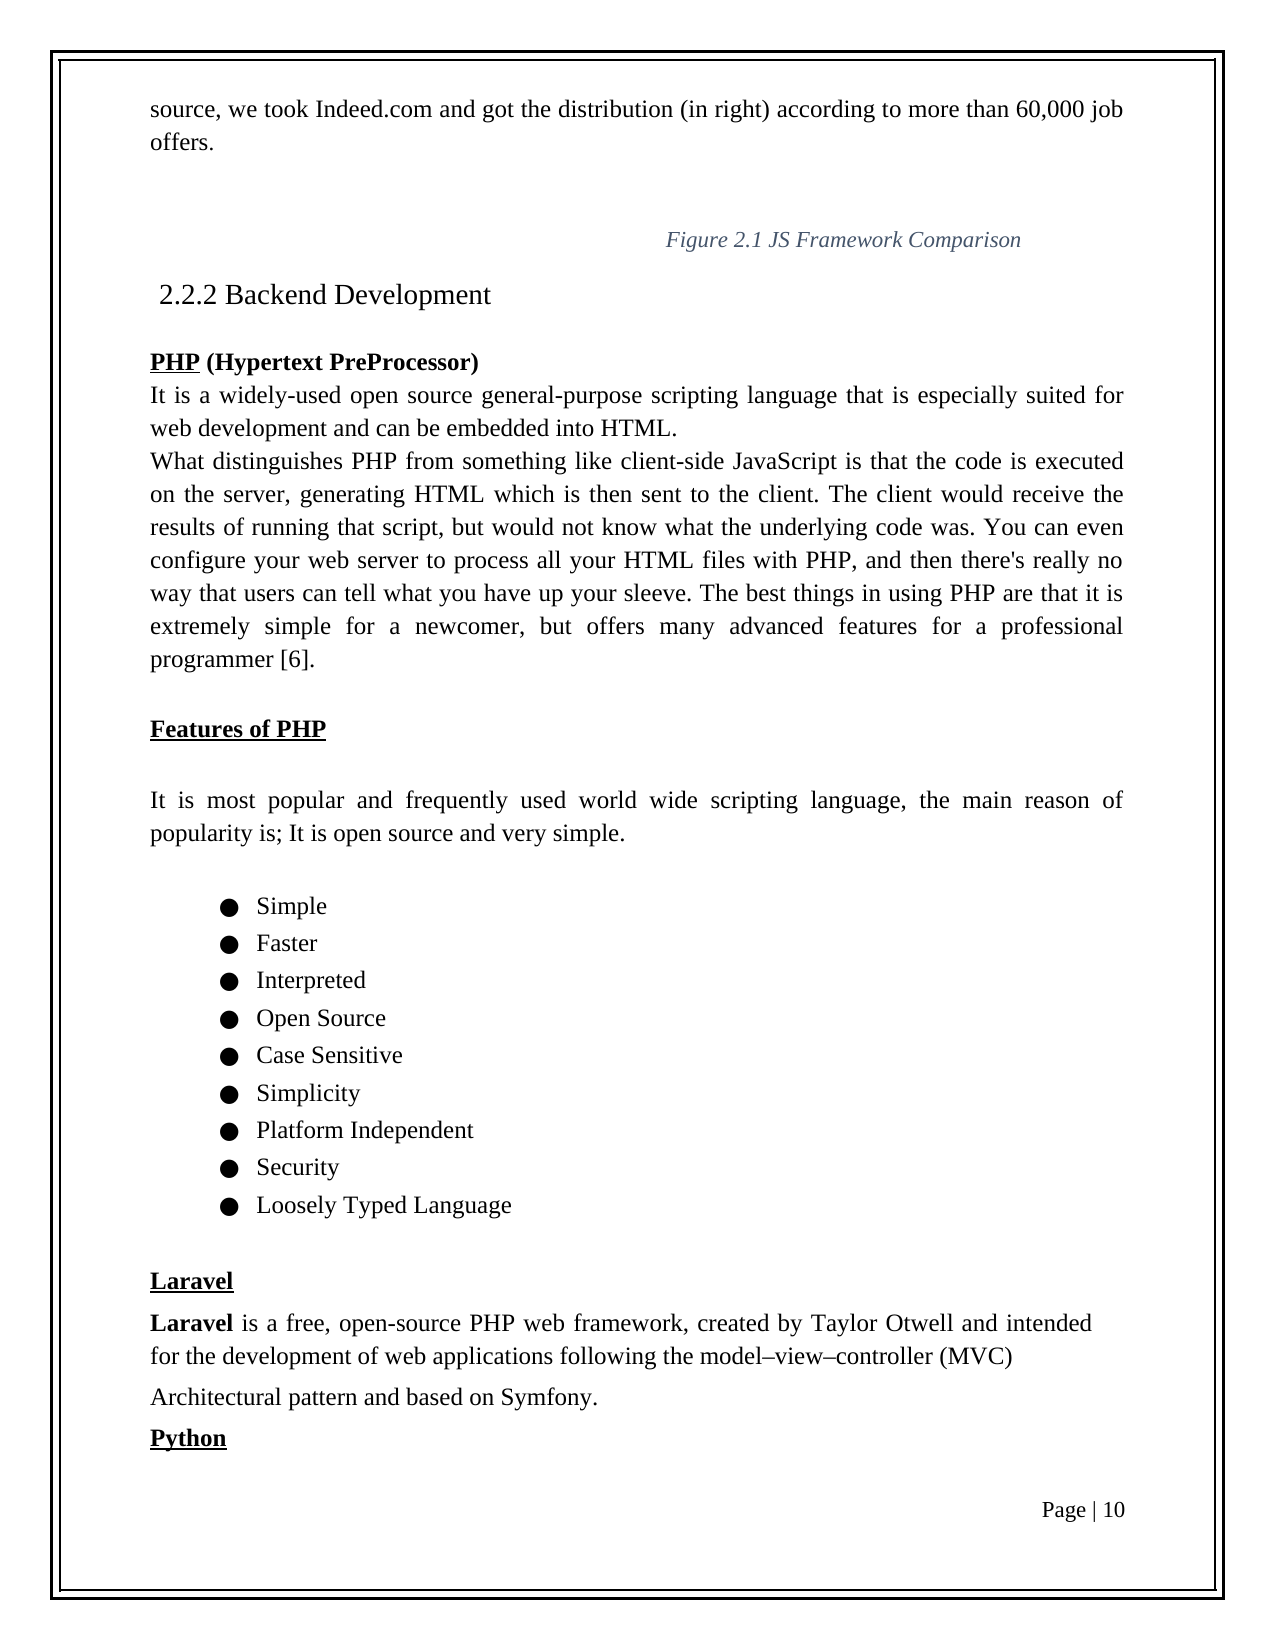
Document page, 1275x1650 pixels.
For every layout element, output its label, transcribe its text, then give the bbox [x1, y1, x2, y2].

list Security [219, 1150, 1094, 1183]
list Faster [219, 926, 1094, 958]
text What distinguishes PHP from something like client-side JavaScript is that the code is executed on the server, generating HTML which is then sent to the client. The client would receive the results of running that script, but would not know what the underlying code was. You can even configure your web server to process all your HTML files with PHP, and then there's really no way that users can tell what you have up your sleeve. The best things in using PHP are that it is extremely simple for a newcomer, but offers many advanced features for a professional programmer. [150, 446, 1125, 673]
list Open Source [219, 1001, 1094, 1033]
text It is a widely-used open source general-purpose scripting language that is especially suited for web development and can be embedded into HTML. [150, 380, 1125, 441]
list Case Sensitive [219, 1038, 1094, 1071]
text It is most popular and frequently used world wide scripting language, the main reason of popularity is; It is open source and very simple. [150, 785, 1125, 847]
text Features of PHP [150, 714, 1125, 743]
list Platform Independent [219, 1113, 1094, 1145]
list Interpreted [219, 963, 1094, 996]
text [150, 94, 1125, 156]
text Architectural pattern and based on Symfony. [150, 1382, 1094, 1411]
subtitle 2.2.2 Backend Development [150, 277, 1125, 310]
list Loosely Typed Language [219, 1188, 1094, 1220]
text Laravel [150, 1266, 1094, 1295]
list Simple [219, 888, 1094, 921]
text Figure 2.1 JS Framework Comparison [150, 226, 1079, 252]
text PHP (Hypertext PreProcessor) [150, 347, 1125, 375]
text Python [150, 1423, 1094, 1452]
list Simplicity [219, 1075, 1094, 1108]
text Laravel is a free, open-source PHP web framework, created by Taylor Otwell and intended for the development of web applications following the model–view–controller (MVC) [150, 1308, 1094, 1369]
